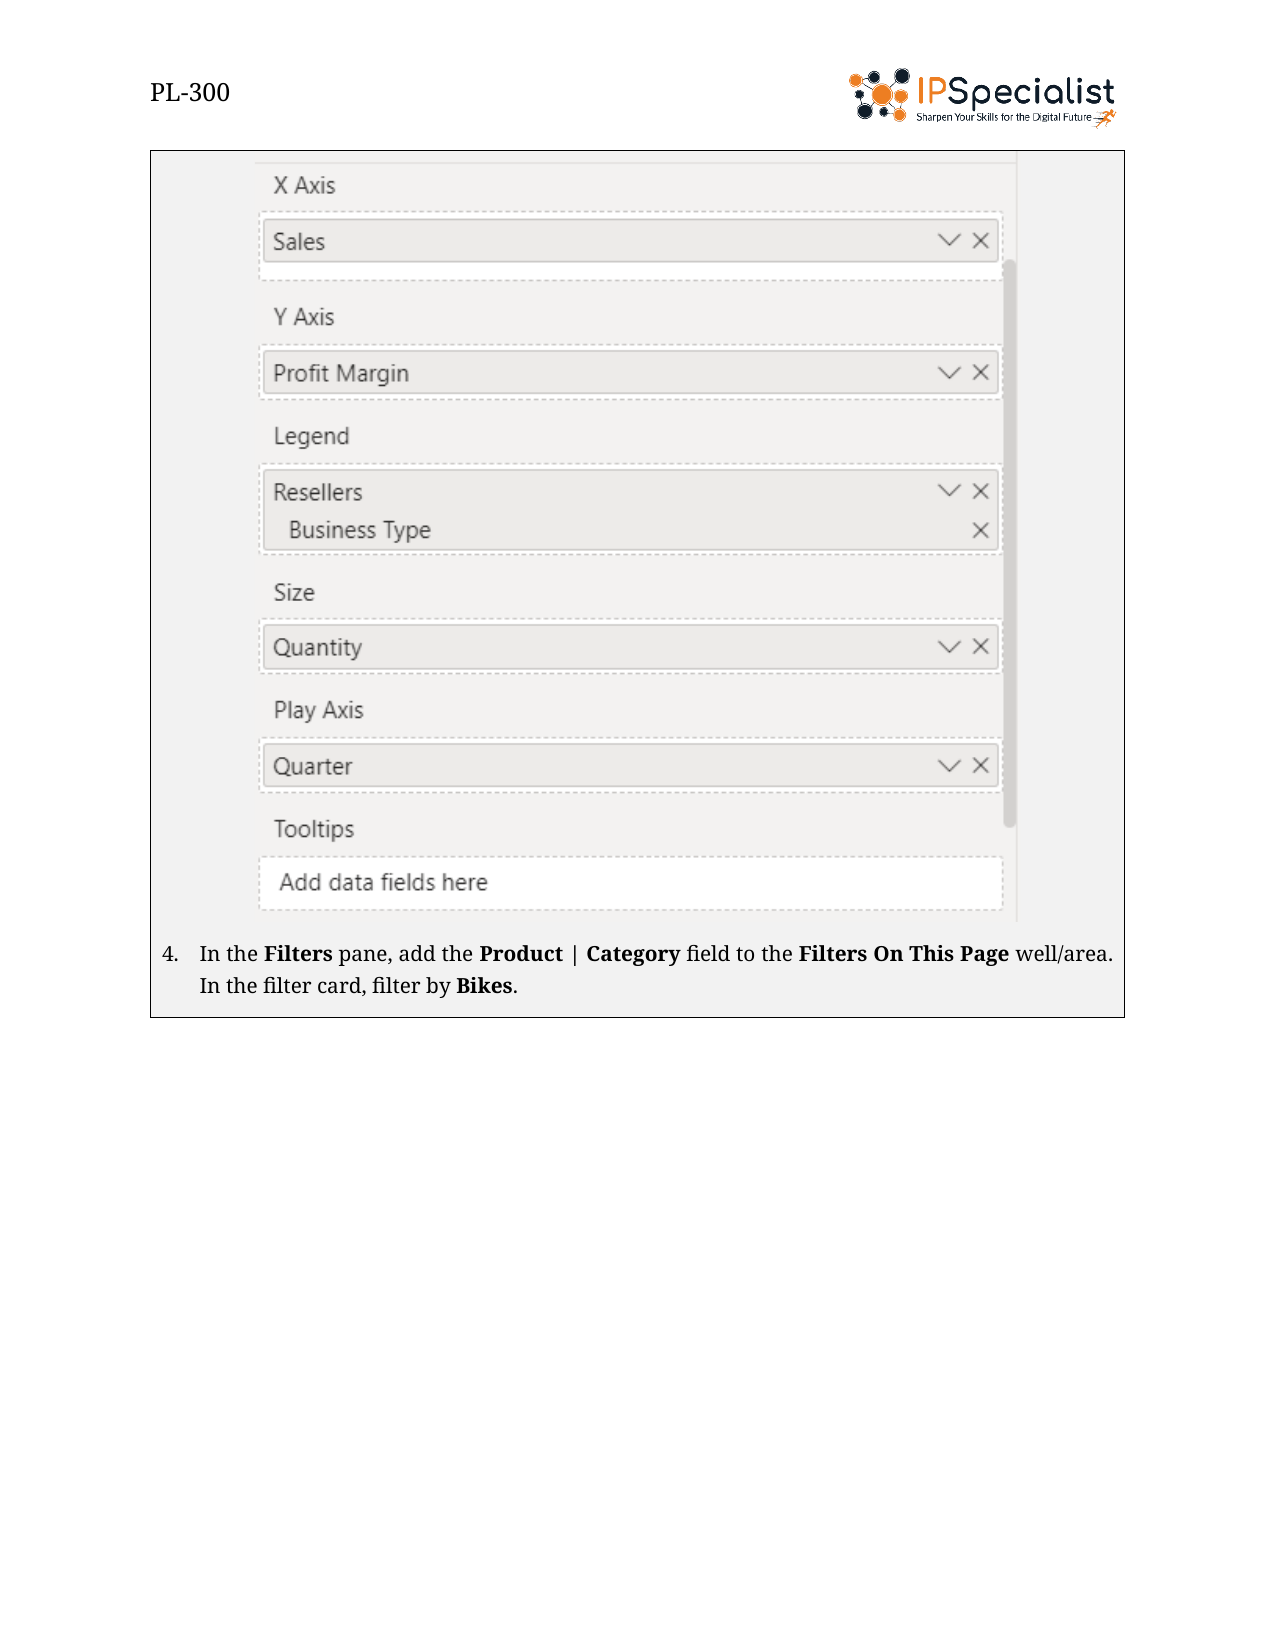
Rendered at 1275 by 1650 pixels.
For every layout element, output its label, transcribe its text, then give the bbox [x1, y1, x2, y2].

picture [254, 151, 1021, 922]
table_header Create a new page with the name Scatter Chart. Add a Scatter Chart visual to the report page, and then position and resize it so it fills the entire page. Add the following fields to the visual wells/areas: X-axis: Sales | Sales Y-axis: Sales | Profit Margin Legend: Reseller | Business Type Size: Sales | Quantity Play Axis: Date | Quarter In the Filters pane, add the Product | Category field to the Filters On This Page well/area. In the filter card, filter by Bikes. To animate the chart, at the bottom left corner, select Play. Watch the entire animation cycle from FY2018 Q1 to FY2020 Q4. When the animation stops, click on one of the bubbles to reveal its tracking. Hover the cursor over any bubble to reveal a tooltip describing measure values for the reseller type at that point in time. In the Filters pane, select Clothing only and observe the significantly different results that this produces. Save the Power BI Desktop file. [151, 151, 1124, 1017]
picture [843, 54, 1121, 136]
